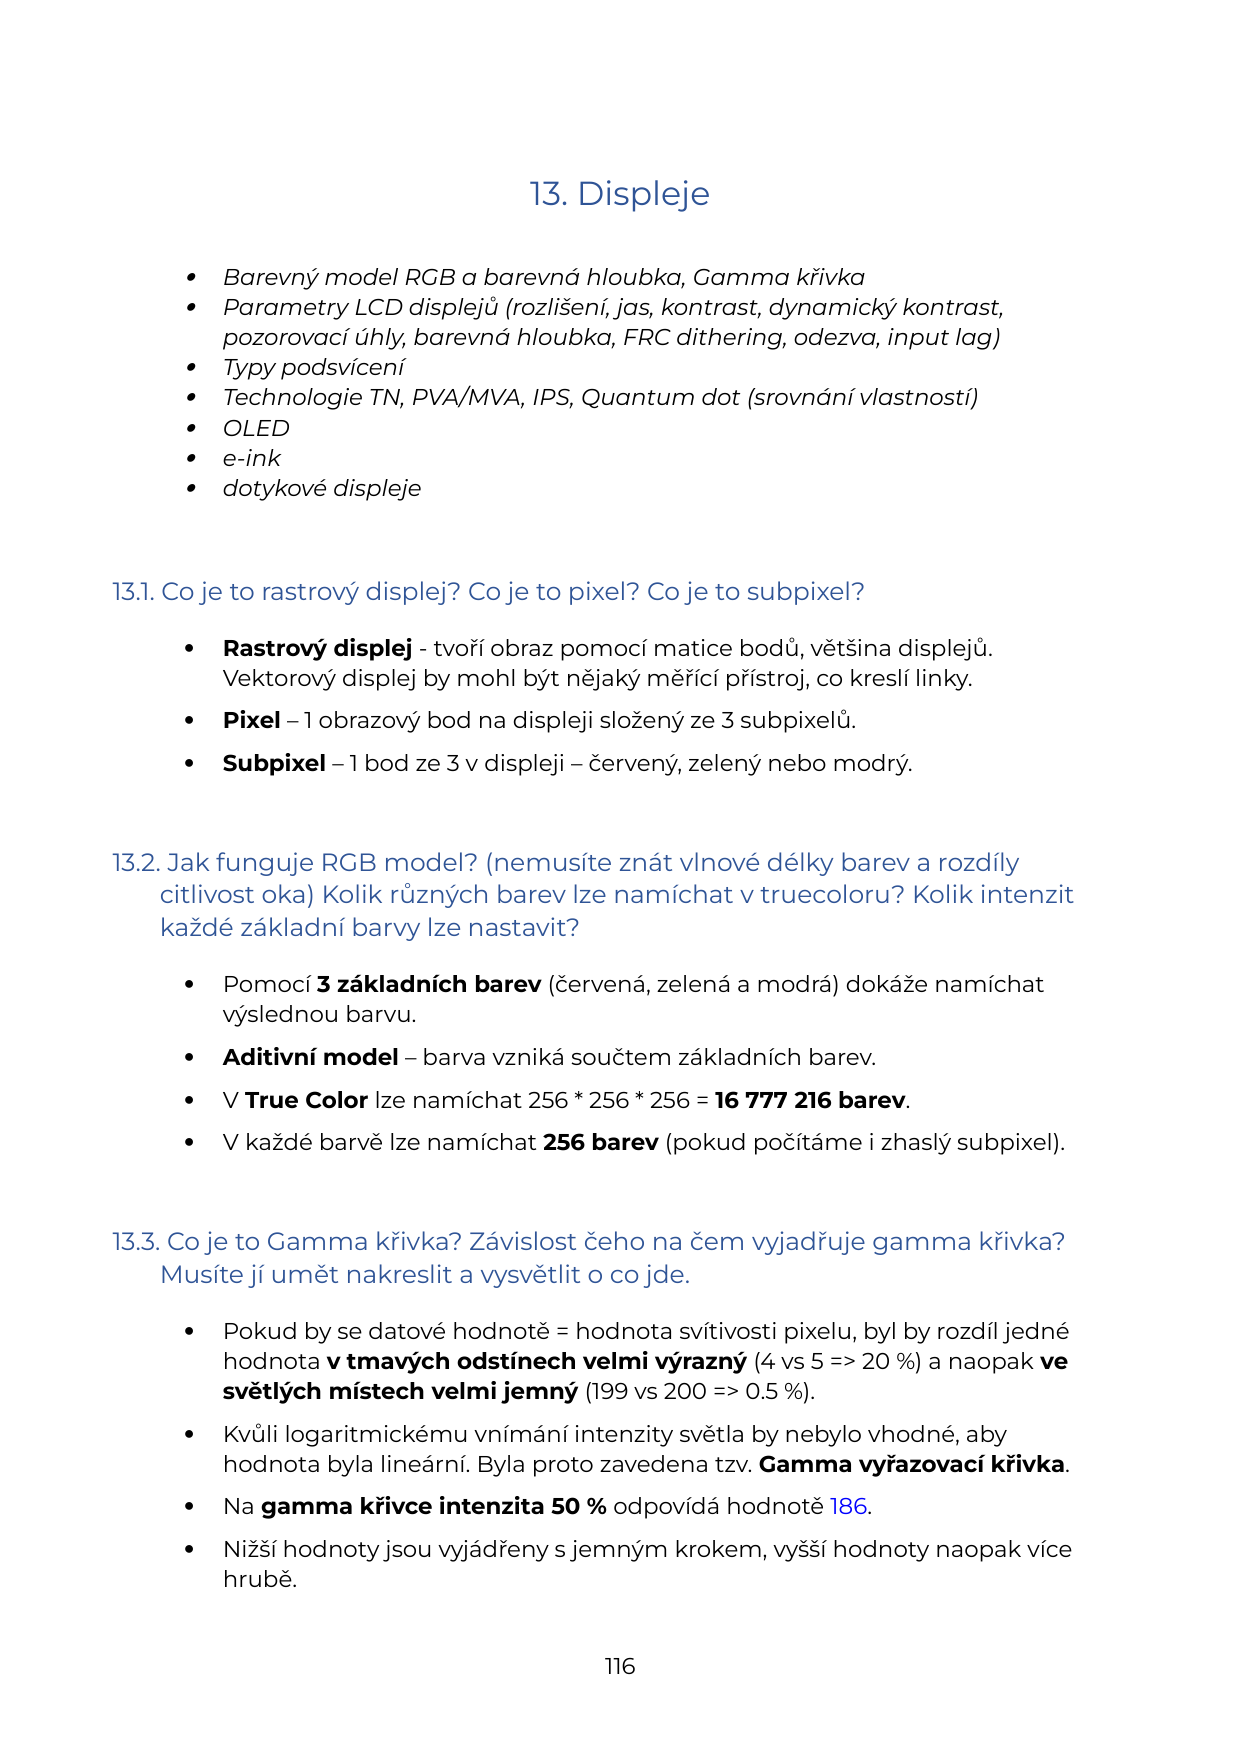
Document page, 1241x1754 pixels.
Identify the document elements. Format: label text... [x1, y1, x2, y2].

list Barevný model RGB a barevná hloubka, Gamma křivka [185, 263, 1093, 291]
list e-ink [185, 444, 1093, 472]
text Pokud by se datové hodnotě = hodnota svítivosti pixelu, byl by rozdíl jedné hodnota v tmavých odstínech velmi výrazný (4 vs 5 => 20 %) a naopak ve světlých místech velmi jemný (199 vs 200 => 0.5 %). [185, 1317, 1093, 1405]
text Co je to rastrový displej? Co je to pixel? Co je to subpixel? [112, 576, 1093, 606]
text Aditivní model – barva vzniká součtem základních barev. [185, 1043, 1093, 1071]
text Pomocí 3 základních barev (červená, zelená a modrá) dokáže namíchat výslednou barvu. [185, 971, 1093, 1028]
list Parametry LCD displejů (rozlišení, jas, kontrast, dynamický kontrast, pozorovací úhly, barevná hloubka, FRC dithering, odezva, input lag) [185, 293, 1093, 351]
list OLED [185, 414, 1093, 442]
text Nižší hodnoty jsou vyjádřeny s jemným krokem, vyšší hodnoty naopak více hrubě. [185, 1535, 1093, 1593]
text Co je to Gamma křivka? Závislost čeho na čem vyjadřuje gamma křivka? Musíte jí umět nakreslit a vysvětlit o co jde. [112, 1226, 1093, 1289]
text Subpixel – 1 bod ze 3 v displeji – červený, zelený nebo modrý. [185, 749, 1093, 777]
text Na gamma křivce intenzita 50 % odpovídá hodnotě 186. [185, 1492, 1093, 1520]
list Technologie TN, PVA/MVA, IPS, Quantum dot (srovnání vlastností) [185, 384, 1093, 412]
text Kvůli logaritmickému vnímání intenzity světla by nebylo vhodné, aby hodnota byla lineární. Byla proto zavedena tzv. Gamma vyřazovací křivka. [185, 1420, 1093, 1478]
text Jak funguje RGB model? (nemusíte znát vlnové délky barev a rozdíly citlivost oka) Kolik různých barev lze namíchat v truecoloru? Kolik intenzit každé základní barvy lze nastavit? [112, 847, 1093, 943]
text V každé barvě lze namíchat 256 barev (pokud počítáme i zhaslý subpixel). [185, 1128, 1093, 1156]
list Typy podsvícení [185, 353, 1093, 381]
text Rastrový displej - tvoří obraz pomocí matice bodů, většina displejů. Vektorový displej by mohl být nějaký měřící přístroj, co kreslí linky. [185, 634, 1093, 692]
text V True Color lze namíchat 256 * 256 * 256 = 16 777 216 barev. [185, 1086, 1093, 1114]
list dotykové displeje [185, 474, 1093, 502]
text Pixel – 1 obrazový bod na displeji složený ze 3 subpixelů. [185, 706, 1093, 734]
text Displeje [148, 173, 1093, 213]
